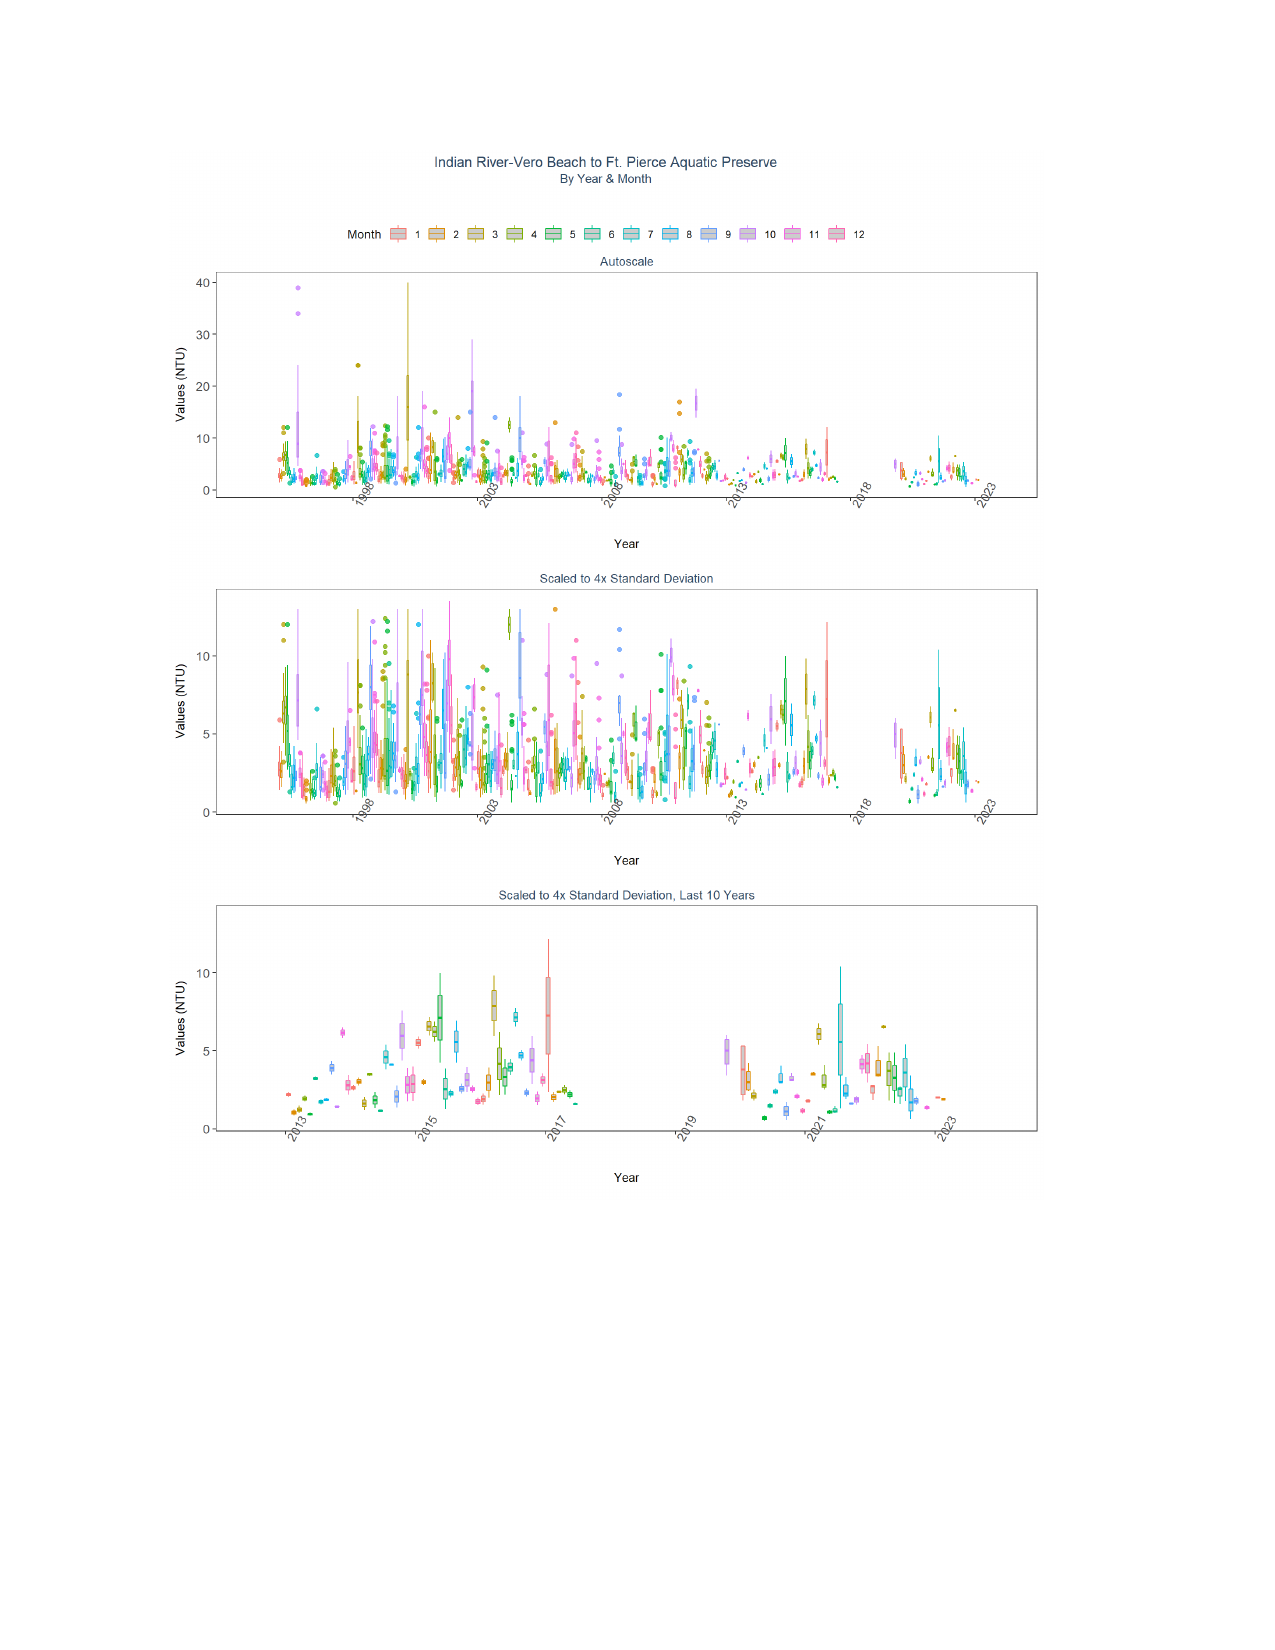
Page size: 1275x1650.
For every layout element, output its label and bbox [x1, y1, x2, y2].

picture [168, 150, 1044, 1200]
